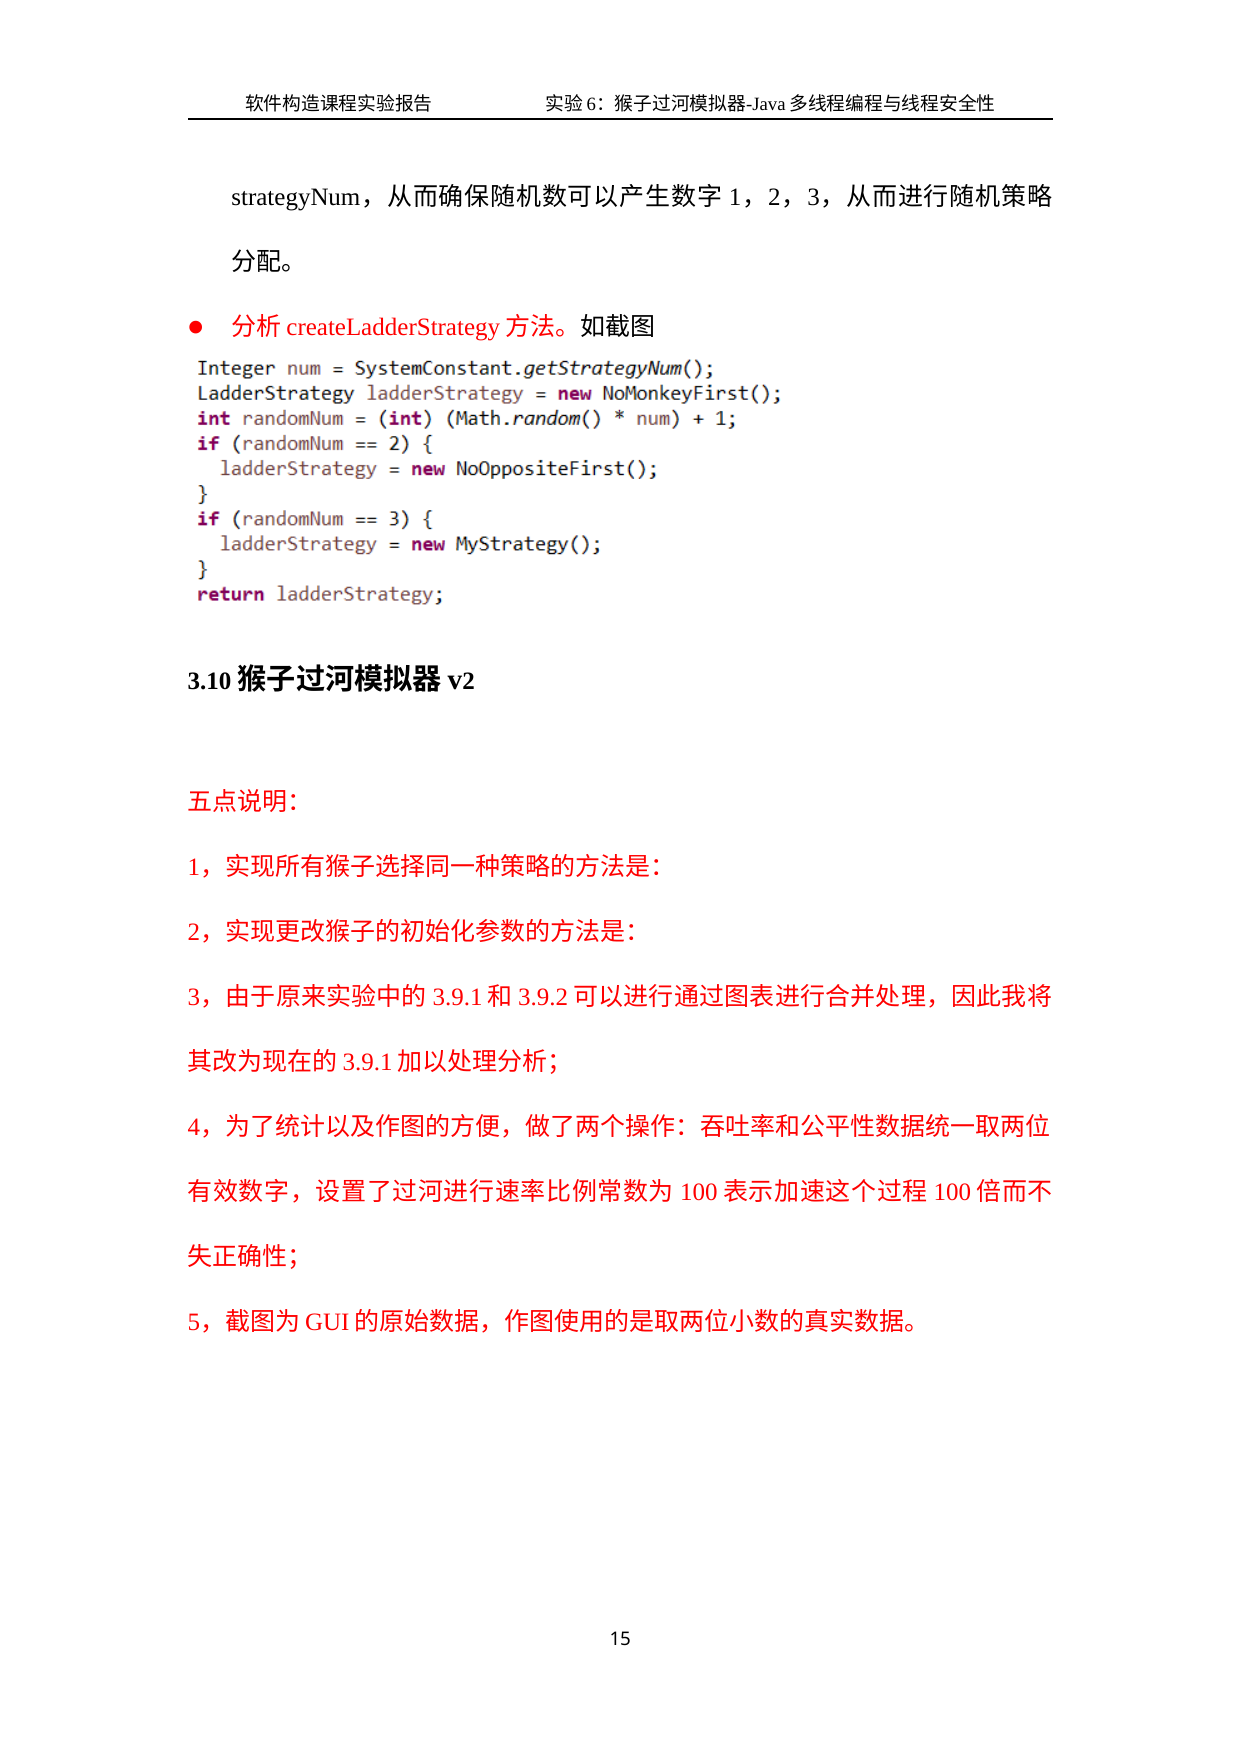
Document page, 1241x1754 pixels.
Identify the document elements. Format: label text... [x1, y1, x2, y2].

subtitle 猴子过河模拟器v2 [187, 644, 1053, 709]
text 3，由于原来实验中的3.9.1和3.9.2可以进行通过图表进行合并处理，因此我将其改为现在的3.9.1加以处理分析； [187, 962, 1053, 1092]
text 5，截图为GUI的原始数据，作图使用的是取两位小数的真实数据。 [187, 1287, 1053, 1352]
picture [187, 357, 788, 607]
list 分析createLadderStrategy方法。如截图 [187, 292, 1053, 357]
text 五点说明： [187, 767, 1053, 832]
text 4，为了统计以及作图的方便，做了两个操作：吞吐率和公平性数据统一取两位有效数字，设置了过河进行速率比例常数为100表示加速这个过程100倍而不失正确性； [187, 1092, 1053, 1287]
text 1，实现所有猴子选择同一种策略的方法是： [187, 832, 1053, 897]
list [187, 162, 1053, 292]
text 2，实现更改猴子的初始化参数的方法是： [187, 897, 1053, 962]
